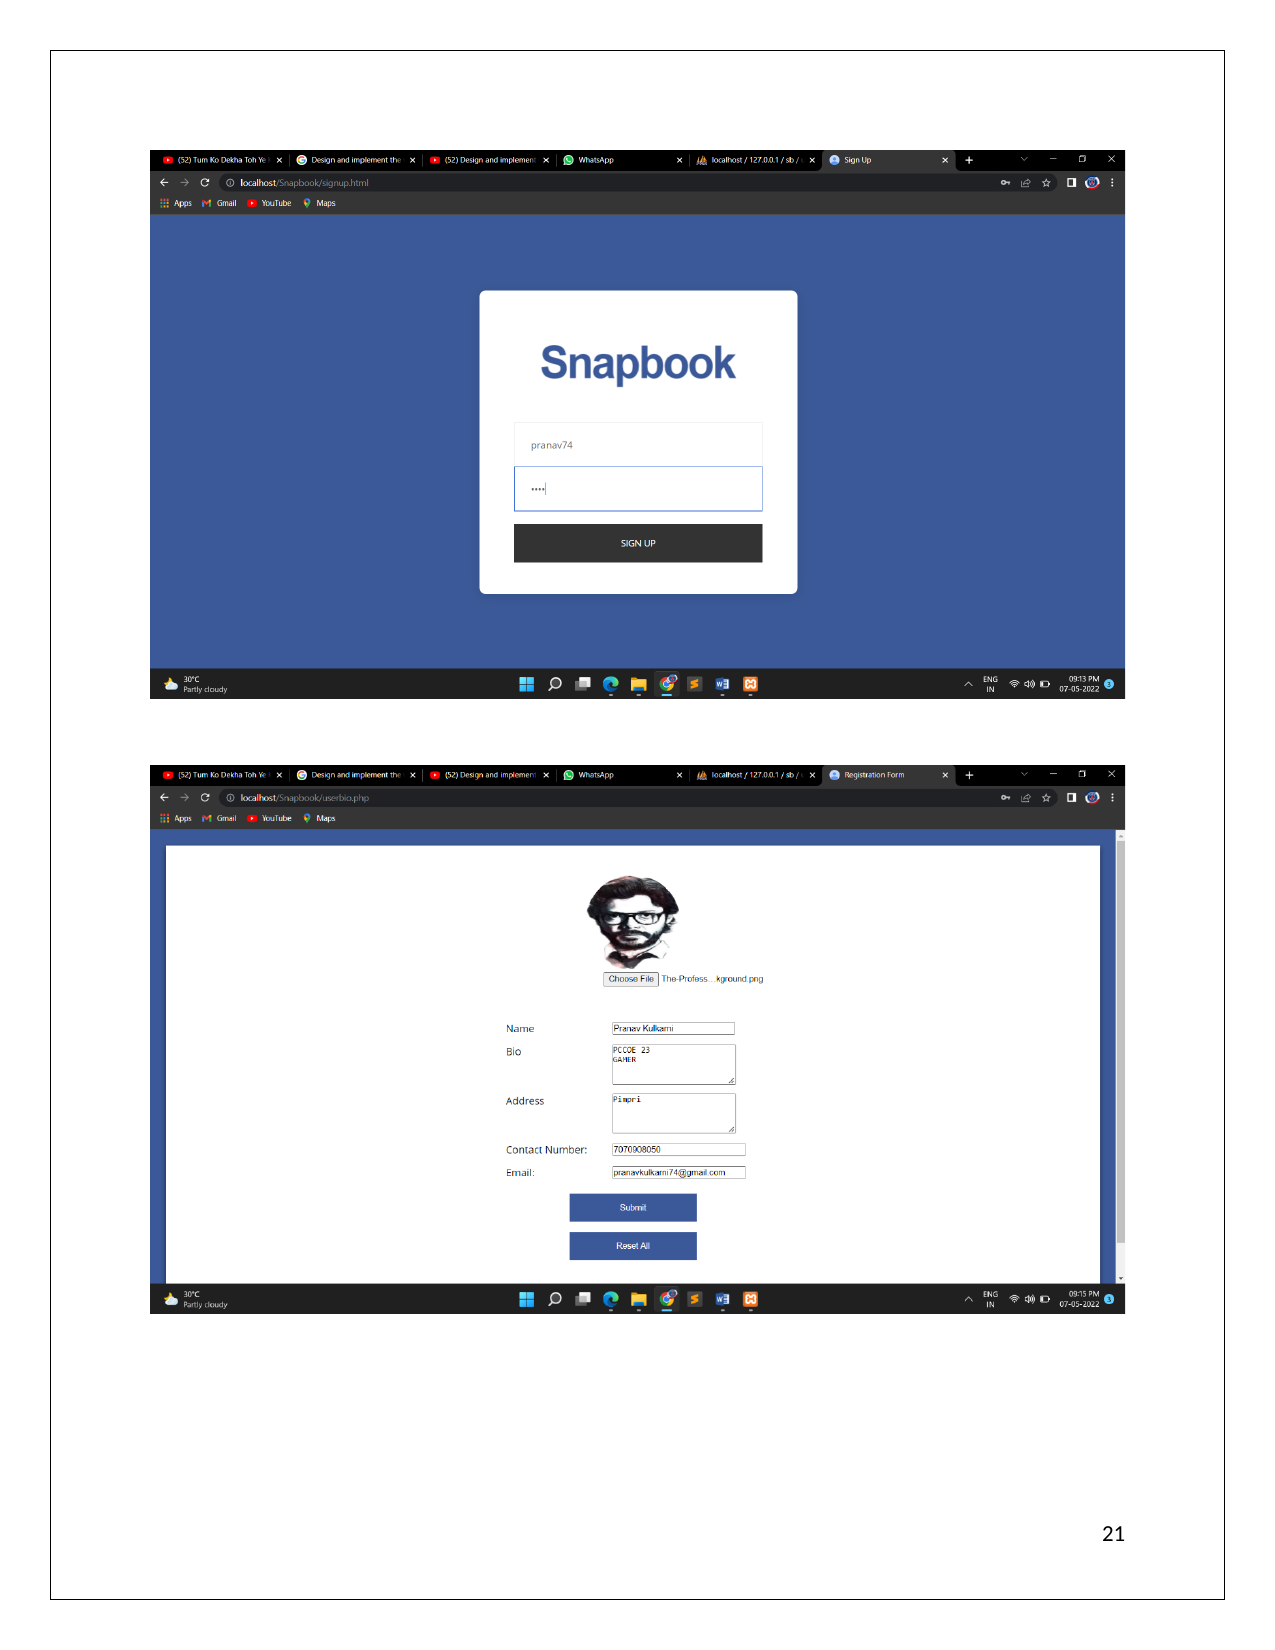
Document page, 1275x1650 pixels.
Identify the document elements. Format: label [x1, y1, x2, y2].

picture [150, 150, 1125, 699]
picture [150, 765, 1125, 1314]
